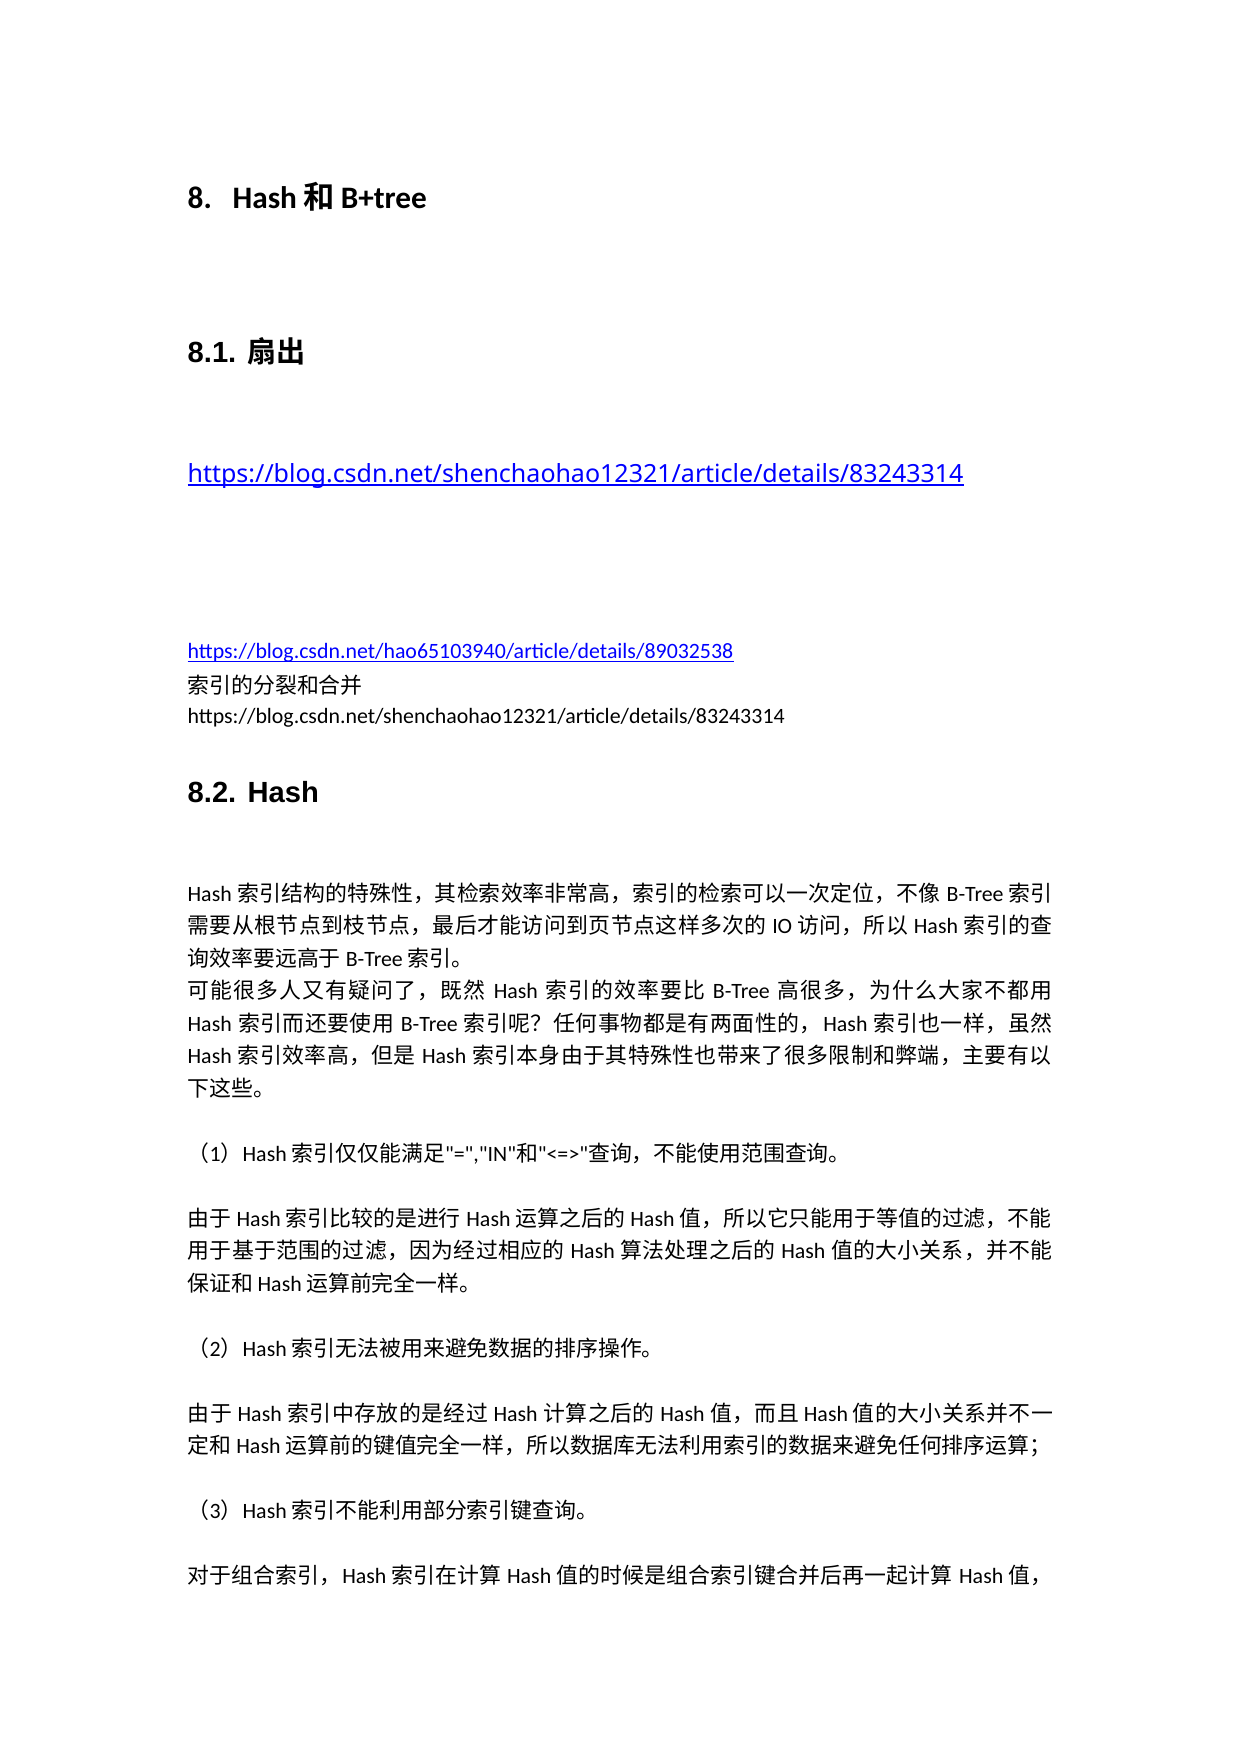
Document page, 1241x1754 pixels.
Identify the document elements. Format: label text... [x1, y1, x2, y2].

text 索引的分裂和合并 [187, 674, 1053, 707]
text （3）Hash 索引不能利用部分索引键查询。 [187, 1500, 1053, 1533]
text https://blog.csdn.net/shenchaohao12321/article/details/83243314 [187, 447, 1053, 512]
text 可能很多人又有疑问了，既然 Hash 索引的效率要比 B-Tree 高很多，为什么大家不都用 Hash 索引而还要使用 B-Tree 索引呢？任何事物都是有两面性的，Hash 索引也一样，虽然 Hash 索引效率高，但是 Hash 索引本身由于其特殊性也带来了很多限制和弊端，主要有以下这些。 [187, 980, 1053, 1110]
subtitle 扇出 [187, 324, 1053, 389]
text （1）Hash 索引仅仅能满足"=","IN"和"<=>"查询，不能使用范围查询。 [187, 1143, 1053, 1175]
text （2）Hash 索引无法被用来避免数据的排序操作。 [187, 1338, 1053, 1370]
subtitle Hash [187, 767, 1053, 832]
text 由于 Hash 索引比较的是进行 Hash 运算之后的 Hash 值，所以它只能用于等值的过滤，不能用于基于范围的过滤，因为经过相应的 Hash 算法处理之后的 Hash 值的大小关系，并不能保证和Hash运算前完全一样。 [187, 1208, 1053, 1305]
text https://blog.csdn.net/shenchaohao12321/article/details/83243314 [187, 707, 1053, 739]
text 由于 Hash 索引中存放的是经过 Hash 计算之后的 Hash 值，而且Hash值的大小关系并不一定和 Hash 运算前的键值完全一样，所以数据库无法利用索引的数据来避免任何排序运算； [187, 1403, 1053, 1468]
text https://blog.csdn.net/hao65103940/article/details/89032538 [187, 642, 1053, 674]
subtitle Hash和B+tree [187, 162, 1053, 227]
text Hash 索引结构的特殊性，其检索效率非常高，索引的检索可以一次定位，不像B-Tree 索引需要从根节点到枝节点，最后才能访问到页节点这样多次的IO访问，所以 Hash 索引的查询效率要远高于 B-Tree 索引。 [187, 883, 1053, 980]
